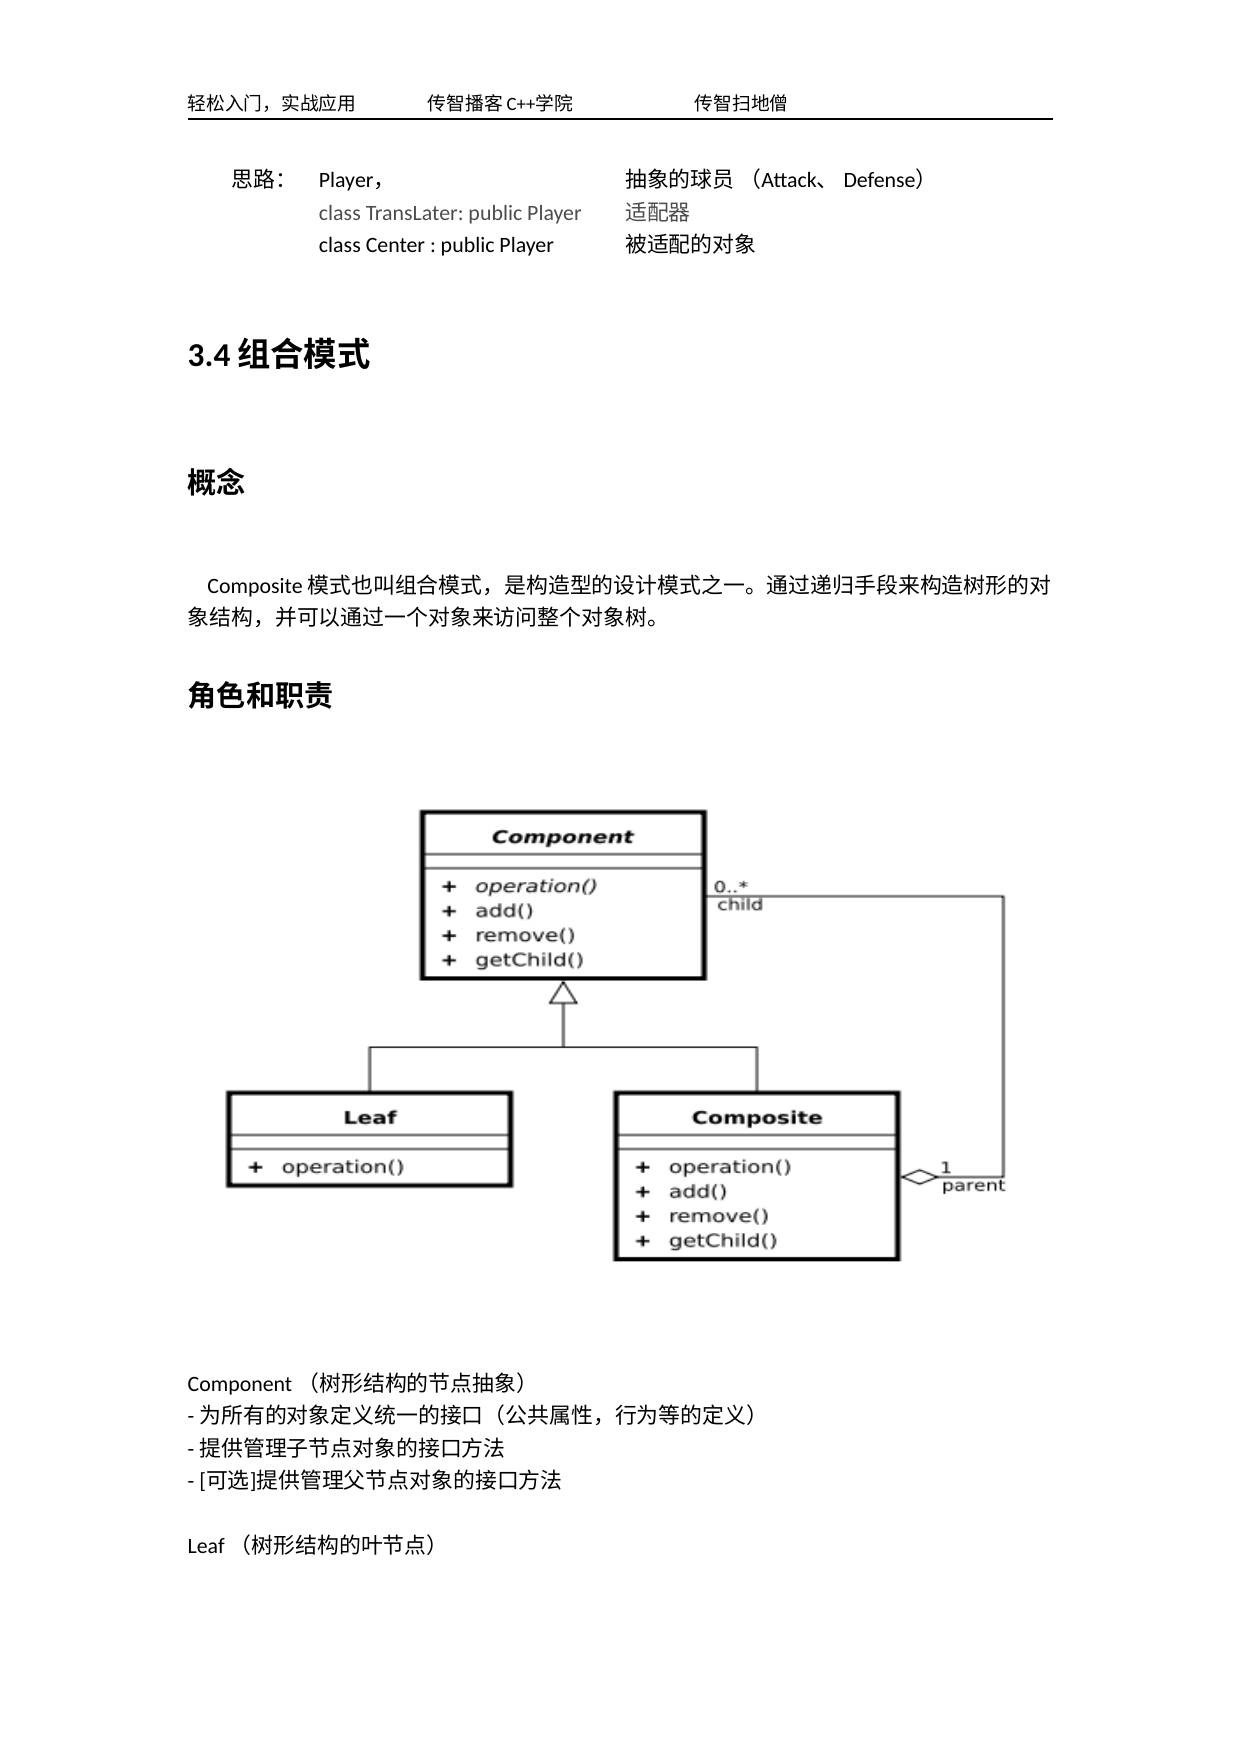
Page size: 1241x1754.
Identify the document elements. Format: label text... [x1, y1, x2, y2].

text Composite模式也叫组合模式，是构造型的设计模式之一。通过递归手段来构造树形的对象结构，并可以通过一个对象来访问整个对象树。 [187, 567, 1053, 632]
picture [187, 780, 1053, 1305]
text - 提供管理子节点对象的接口方法 [187, 1430, 1053, 1463]
text Component （树形结构的节点抽象） [187, 1365, 1053, 1398]
text class Center : public Player 被适配的对象 [275, 227, 1053, 259]
subtitle 角色和职责 [187, 661, 1053, 726]
text 思路： Player， 抽象的球员 （Attack、 Defense） [187, 162, 1053, 194]
subtitle 3.4组合模式 [187, 319, 1053, 384]
text - [可选]提供管理父节点对象的接口方法 [187, 1463, 1053, 1495]
text - 为所有的对象定义统一的接口（公共属性，行为等的定义） [187, 1398, 1053, 1430]
text Leaf （树形结构的叶节点） [187, 1528, 1053, 1560]
subtitle 概念 [187, 448, 1053, 513]
text class TransLater: public Player 适配器 [275, 194, 1053, 227]
